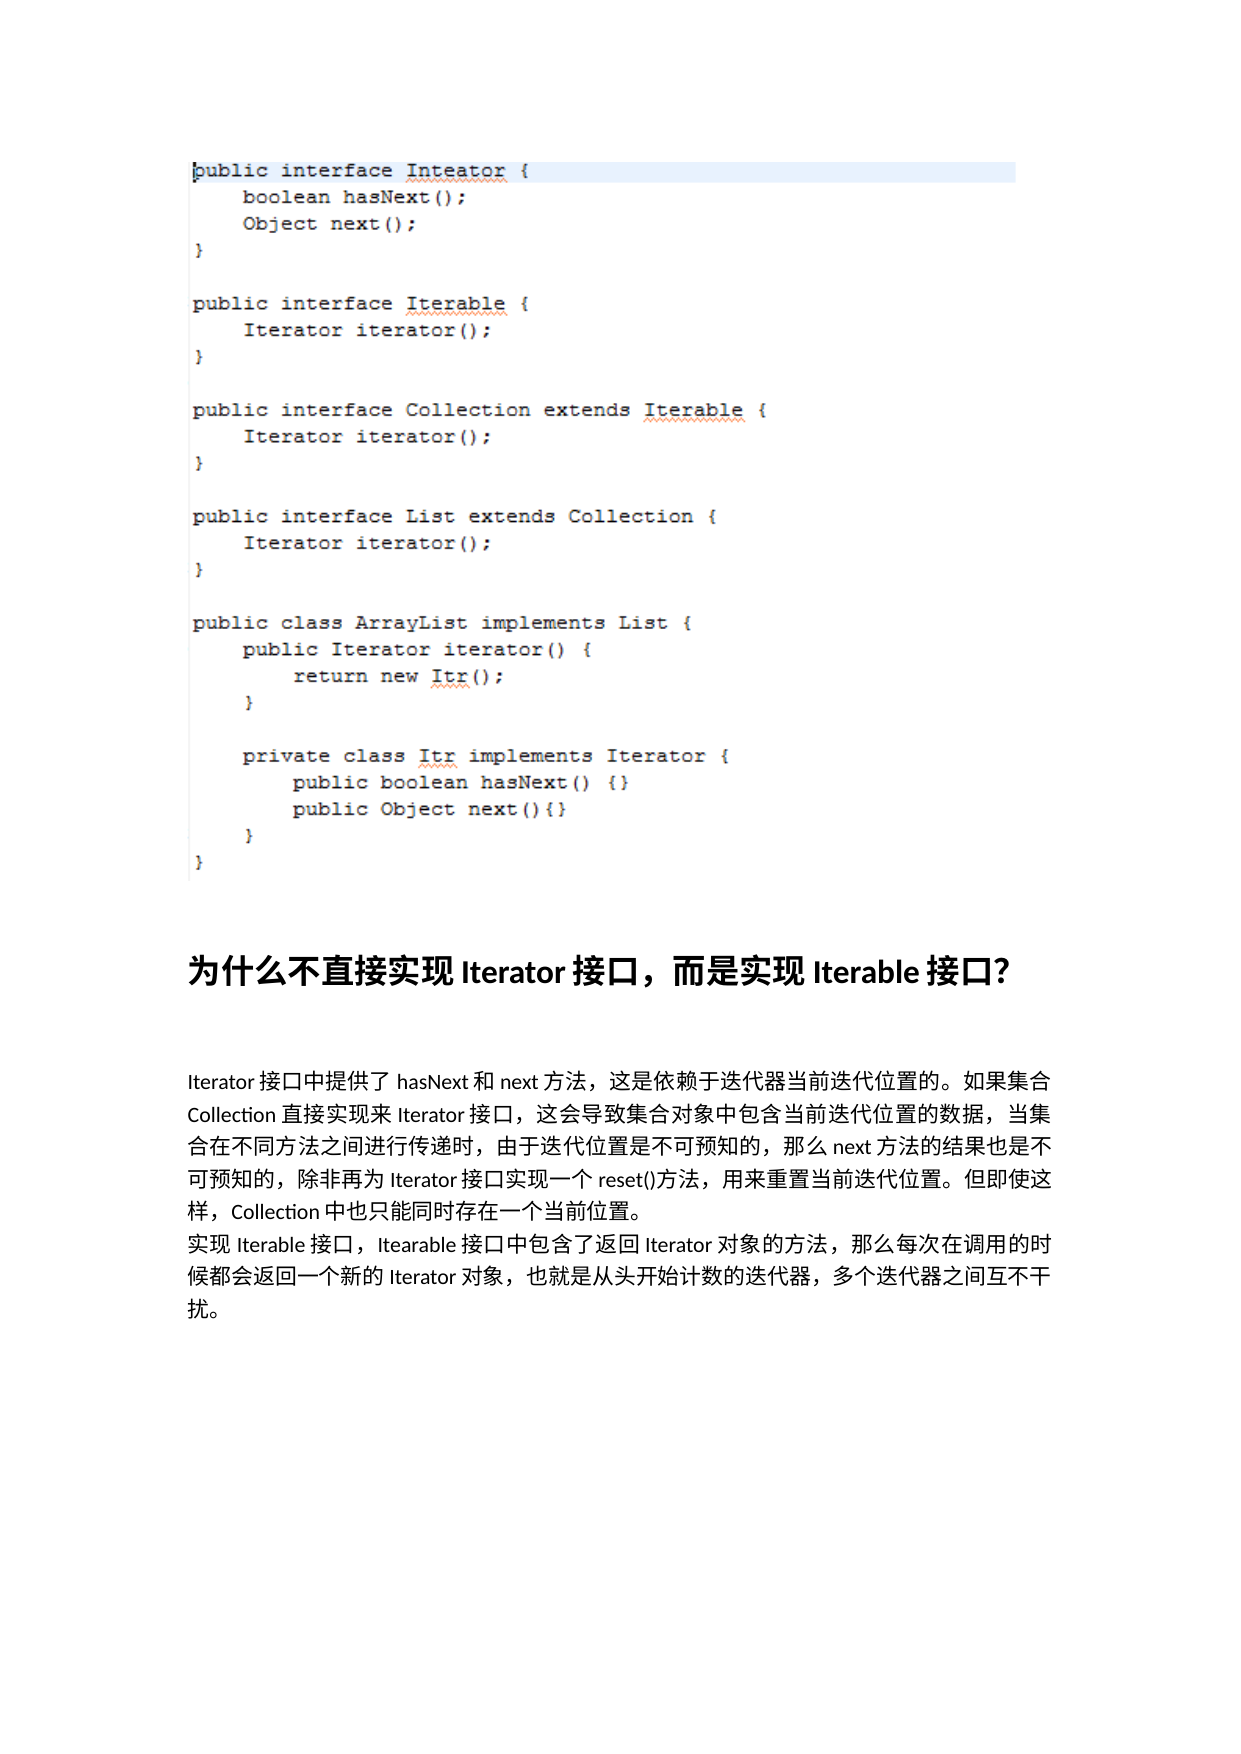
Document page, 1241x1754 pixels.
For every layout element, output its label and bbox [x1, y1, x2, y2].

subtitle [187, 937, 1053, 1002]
picture [187, 162, 1016, 881]
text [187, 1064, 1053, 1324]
